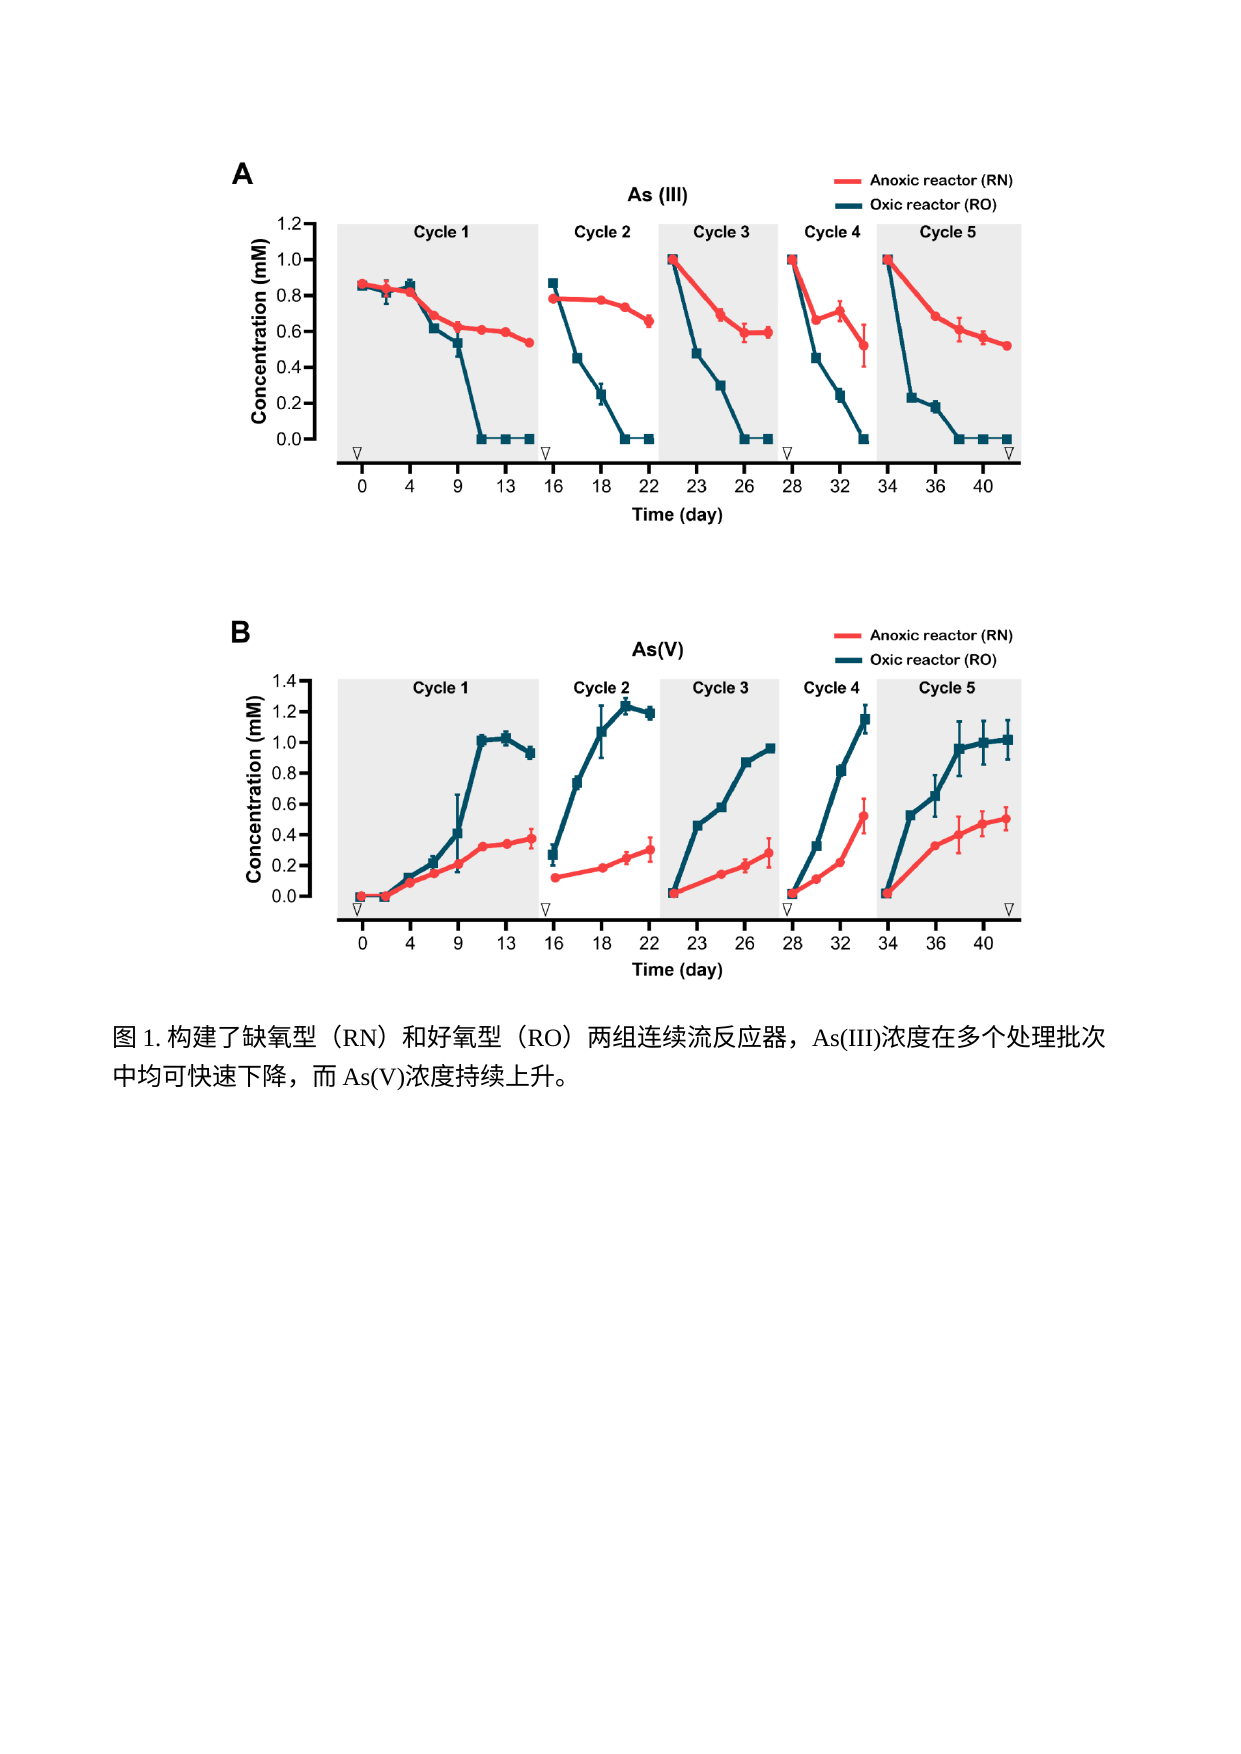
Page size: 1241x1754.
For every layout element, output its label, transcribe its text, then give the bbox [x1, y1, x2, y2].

text 图1. 构建了缺氧型（RN）和好氧型（RO）两组连续流反应器，As(III)浓度在多个处理批次中均可快速下降，而As(V)浓度持续上升。 [112, 1018, 1128, 1093]
picture [198, 150, 1042, 999]
